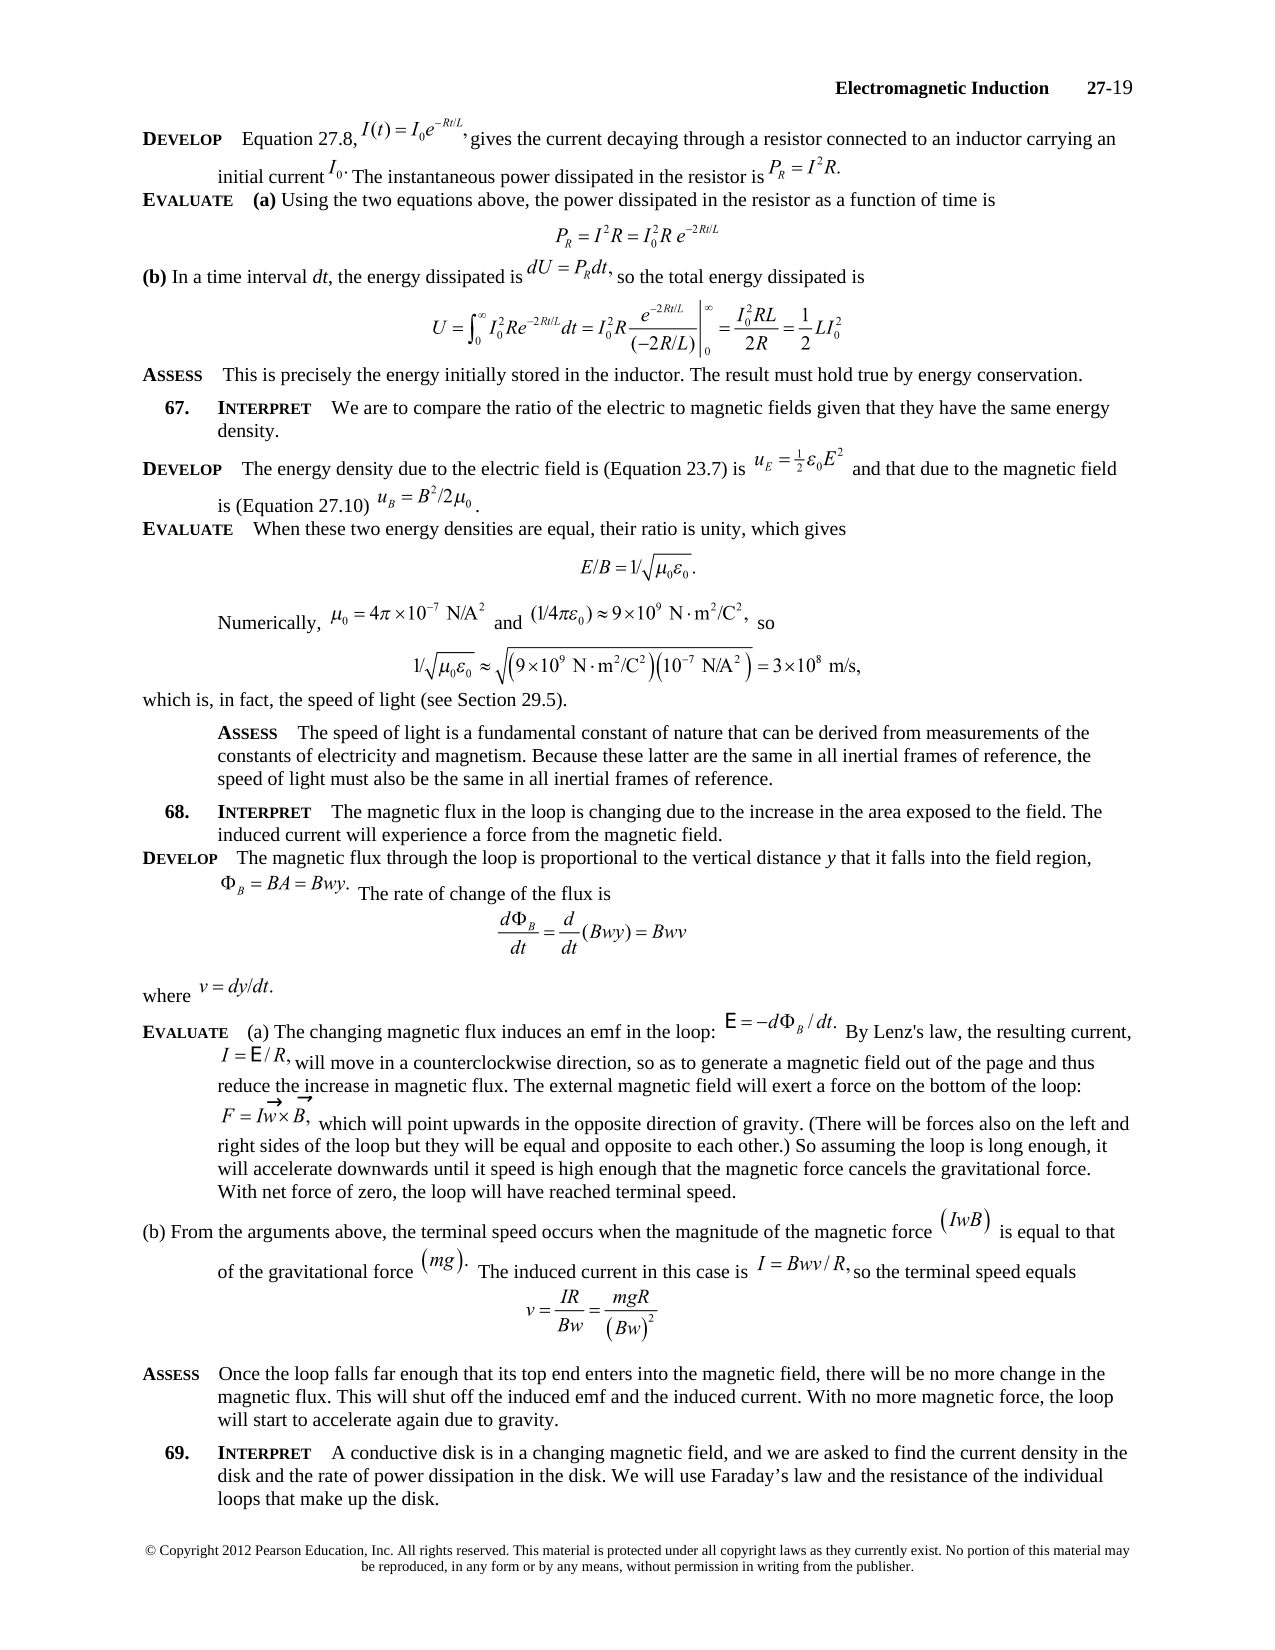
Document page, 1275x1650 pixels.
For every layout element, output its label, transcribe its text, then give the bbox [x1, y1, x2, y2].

picture [217, 1096, 314, 1131]
text Develop The energy density due to the electric field is (Equation 23.7) is and that due to the magnetic field is (Equation 27.10) . [142, 442, 1132, 517]
picture [527, 596, 753, 630]
picture [326, 596, 489, 630]
text 69. Interpret A conductive disk is in a changing magnetic field, and we are asked to find the current density in the disk and the rate of power dissipation in the disk. We will use Faraday’s law and the resistance of the individual loops that make up the disk. [142, 1441, 1132, 1509]
text which is, in fact, the speed of light (see Section 29.5). [142, 688, 1132, 711]
text 67. Interpret We are to compare the ratio of the electric to magnetic fields given that they have the same energy density. [142, 396, 1132, 442]
text Evaluate (a) Using the two equations above, the power dissipated in the resistor as a function of time is [142, 188, 1132, 211]
picture [374, 479, 475, 513]
text Develop Equation 27.8,gives the current decaying through a resistor connected to an inductor carrying an initial currentThe instantaneous power dissipated in the resistor is [142, 112, 1132, 188]
picture [751, 441, 848, 476]
picture [410, 642, 865, 689]
picture [494, 904, 691, 959]
text Evaluate (a) The changing magnetic flux induces an emf in the loop: By Lenz's law, the resulting current, will move in a counterclockwise direction, so as to generate a magnetic field out of the page and thus reduce the increase in magnetic flux. The external magnetic field will exert a force on the bottom of the loop: which will point upwards in the opposite direction of gravity. (There will be forces also on the left and right sides of the loop but they will be equal and opposite to each other.) So assuming the loop is long enough, it will accelerate downwards until it speed is high enough that the magnetic force cancels the gravitational force. With net force of zero, the loop will have reached terminal speed. [142, 1007, 1132, 1203]
text Assess The speed of light is a fundamental constant of nature that can be derived from measurements of the constants of electricity and magnetism. Because these latter are the same in all inertial frames of reference, the speed of light must also be the same in all inertial frames of reference. [217, 721, 1132, 790]
picture [429, 296, 846, 363]
text (b) In a time interval dt, the energy dissipated isso the total energy dissipated is [142, 252, 1132, 288]
picture [217, 868, 353, 900]
text Assess Once the loop falls far enough that its top end enters into the magnetic field, there will be no more change in the magnetic flux. This will shut off the induced emf and the induced current. With no more magnetic force, the loop will start to accelerate again due to gravity. [142, 1362, 1132, 1431]
text 68. Interpret The magnetic flux in the loop is changing due to the increase in the area exposed to the field. The induced current will experience a force from the magnetic field. [142, 800, 1132, 846]
text (b) From the arguments above, the terminal speed occurs when the magnitude of the magnetic force is equal to that of the gravitational force The induced current in this case is so the terminal speed equals [142, 1203, 1132, 1282]
text Develop The magnetic flux through the loop is proportional to the vertical distance y that it falls into the field region, The rate of change of the flux is [142, 846, 1132, 904]
picture [764, 150, 844, 184]
text where [142, 973, 1132, 1007]
picture [195, 973, 278, 1003]
picture [523, 219, 724, 284]
picture [753, 1251, 854, 1279]
text Evaluate When these two energy densities are equal, their ratio is unity, which gives [142, 517, 1132, 540]
picture [576, 548, 699, 586]
text Assess This is precisely the energy initially stored in the inductor. The result must hold true by energy conservation. [142, 363, 1132, 386]
picture [522, 1282, 663, 1347]
picture [217, 1042, 295, 1070]
picture [357, 112, 471, 146]
picture [418, 1242, 473, 1279]
picture [721, 1006, 841, 1039]
picture [937, 1202, 995, 1239]
picture [324, 152, 352, 184]
